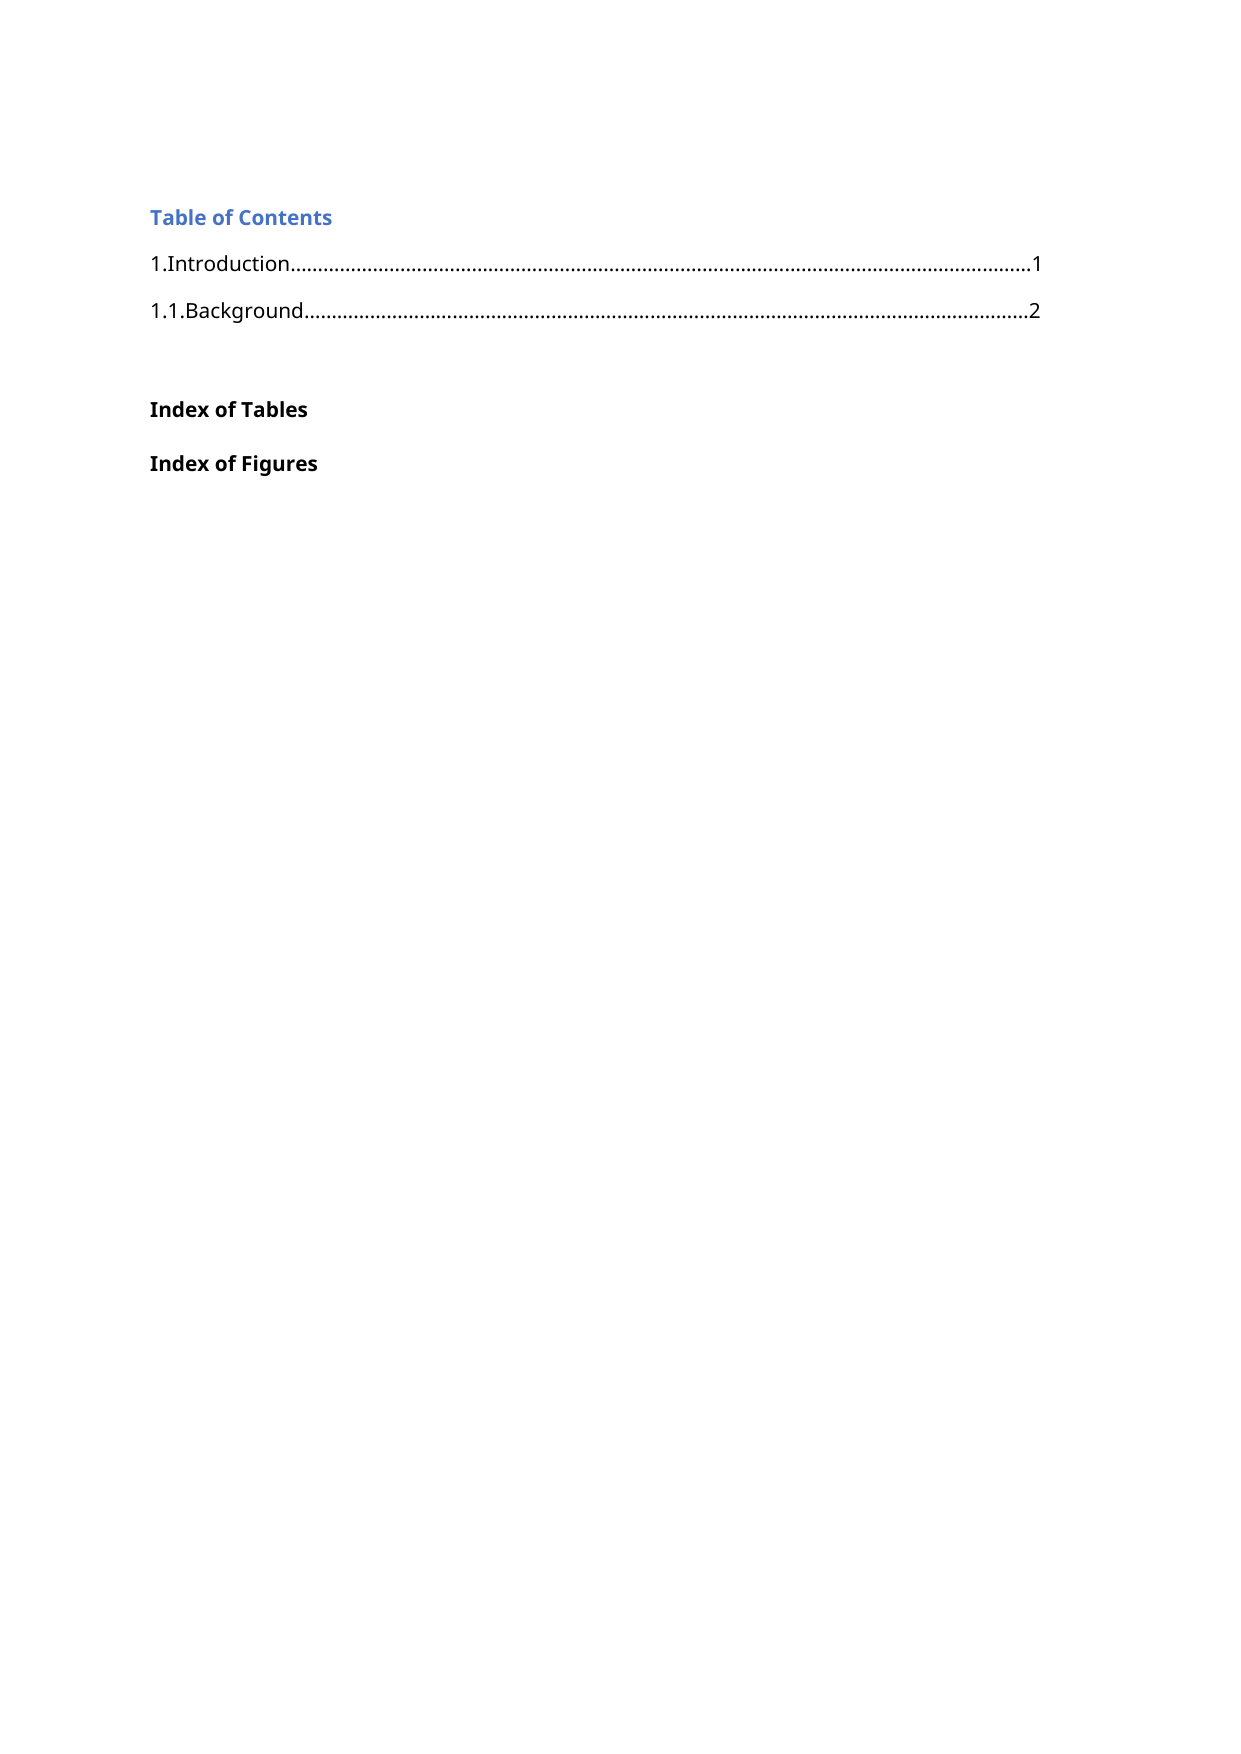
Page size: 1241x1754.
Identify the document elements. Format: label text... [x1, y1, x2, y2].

text 1.Introduction………………………………………………………………………………………………………………………1 [150, 249, 1090, 278]
subtitle Index of Tables [150, 396, 1090, 424]
text 1.1.Background……………………………………………………………………………………………………………………2 [150, 296, 1090, 324]
text Table of Contents [150, 203, 1090, 231]
subtitle Index of Figures [150, 449, 1090, 477]
